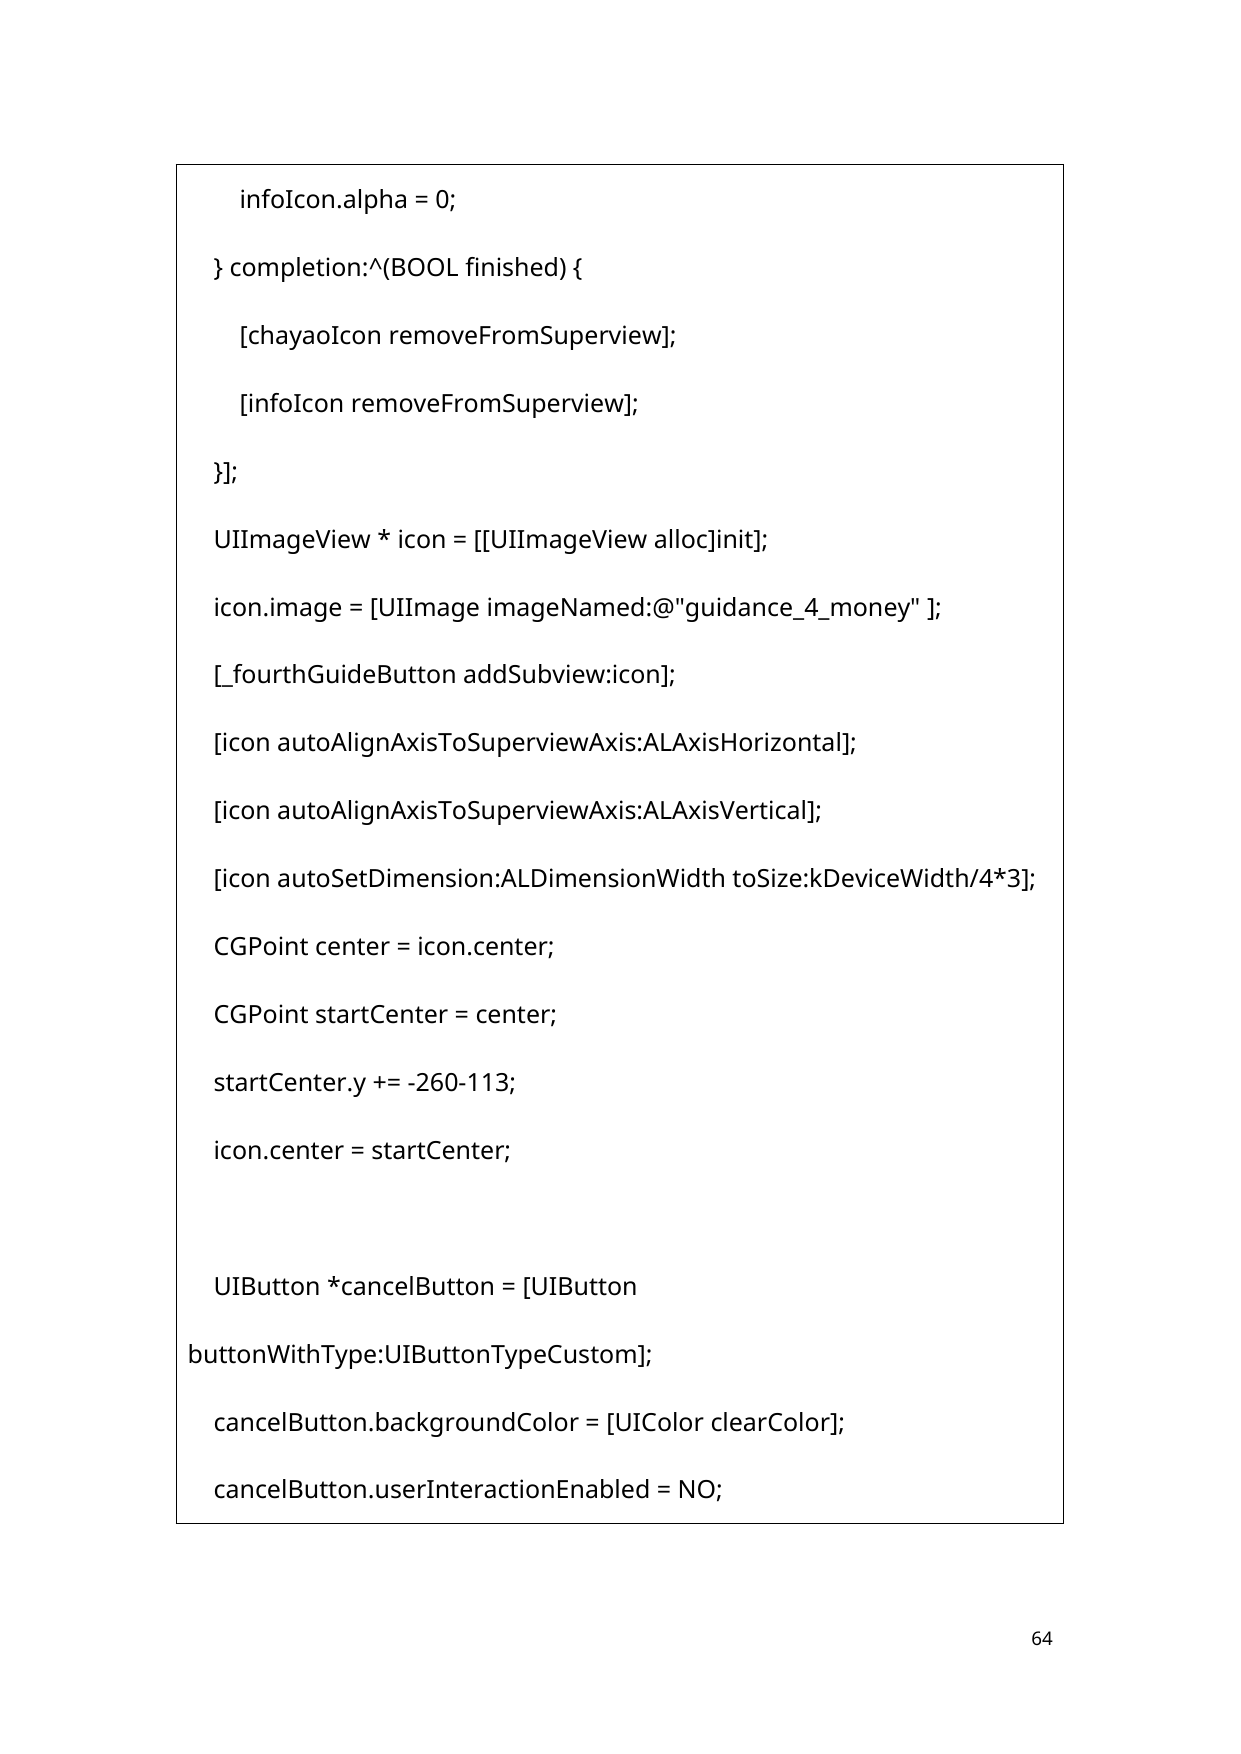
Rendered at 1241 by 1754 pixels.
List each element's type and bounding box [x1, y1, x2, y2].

table_cell [177, 165, 1063, 1523]
